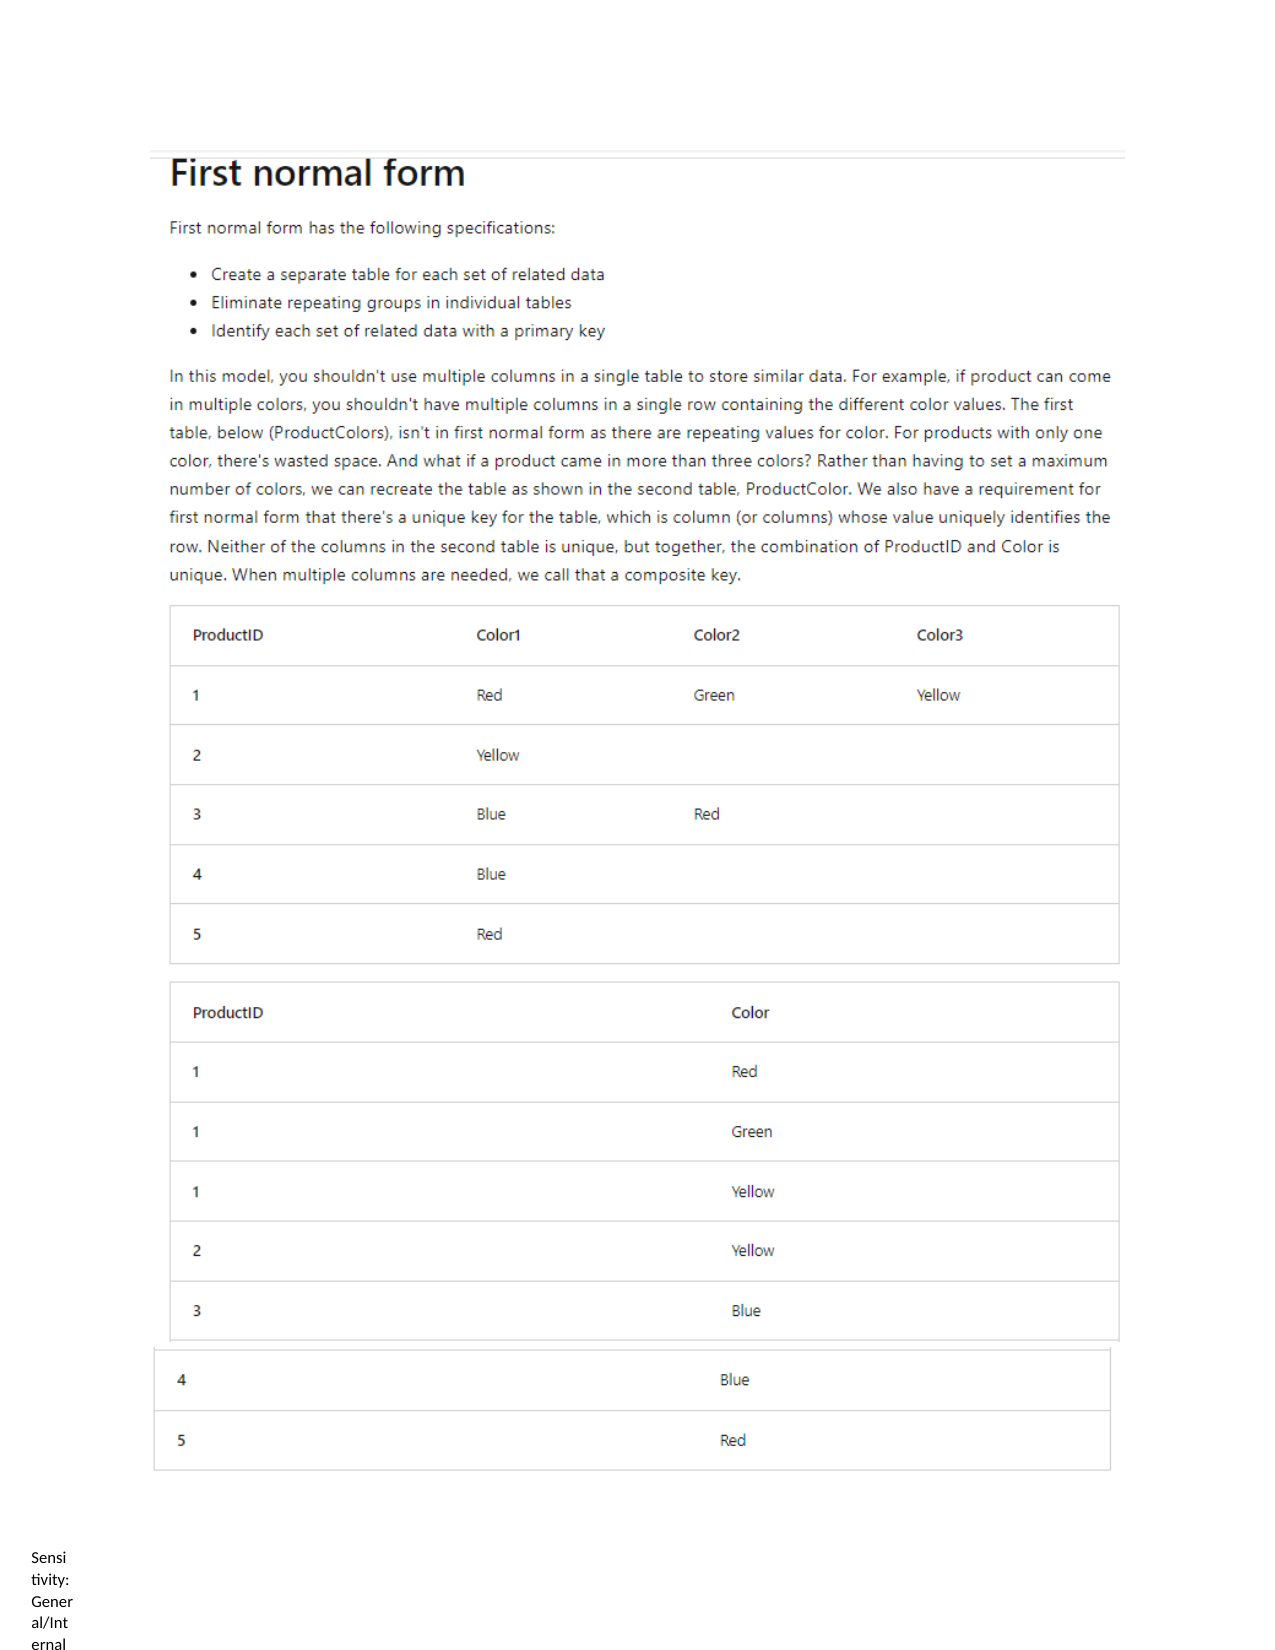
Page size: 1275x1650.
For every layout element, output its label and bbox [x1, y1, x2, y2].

picture [150, 1347, 1125, 1477]
picture [150, 150, 1125, 1342]
